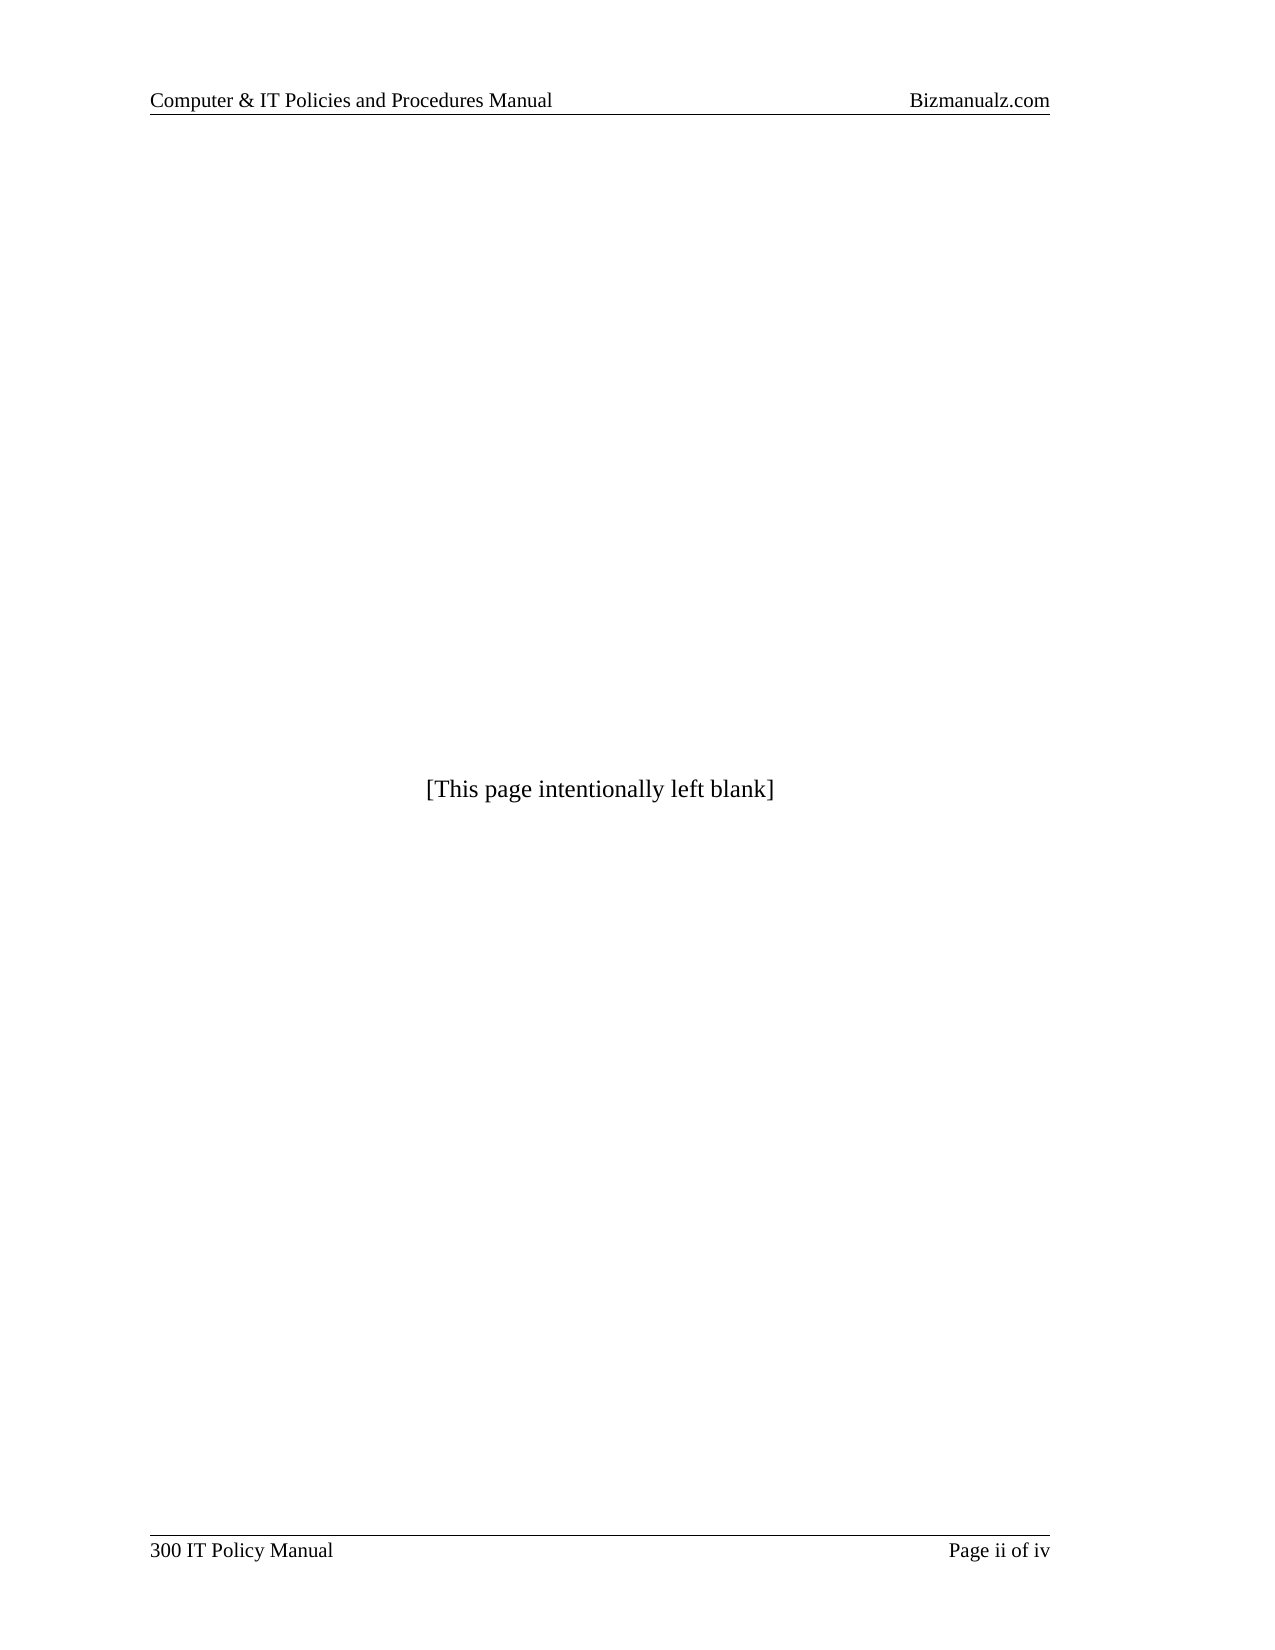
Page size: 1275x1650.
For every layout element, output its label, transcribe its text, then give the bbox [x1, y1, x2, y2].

text [This page intentionally left blank] [150, 774, 1050, 803]
